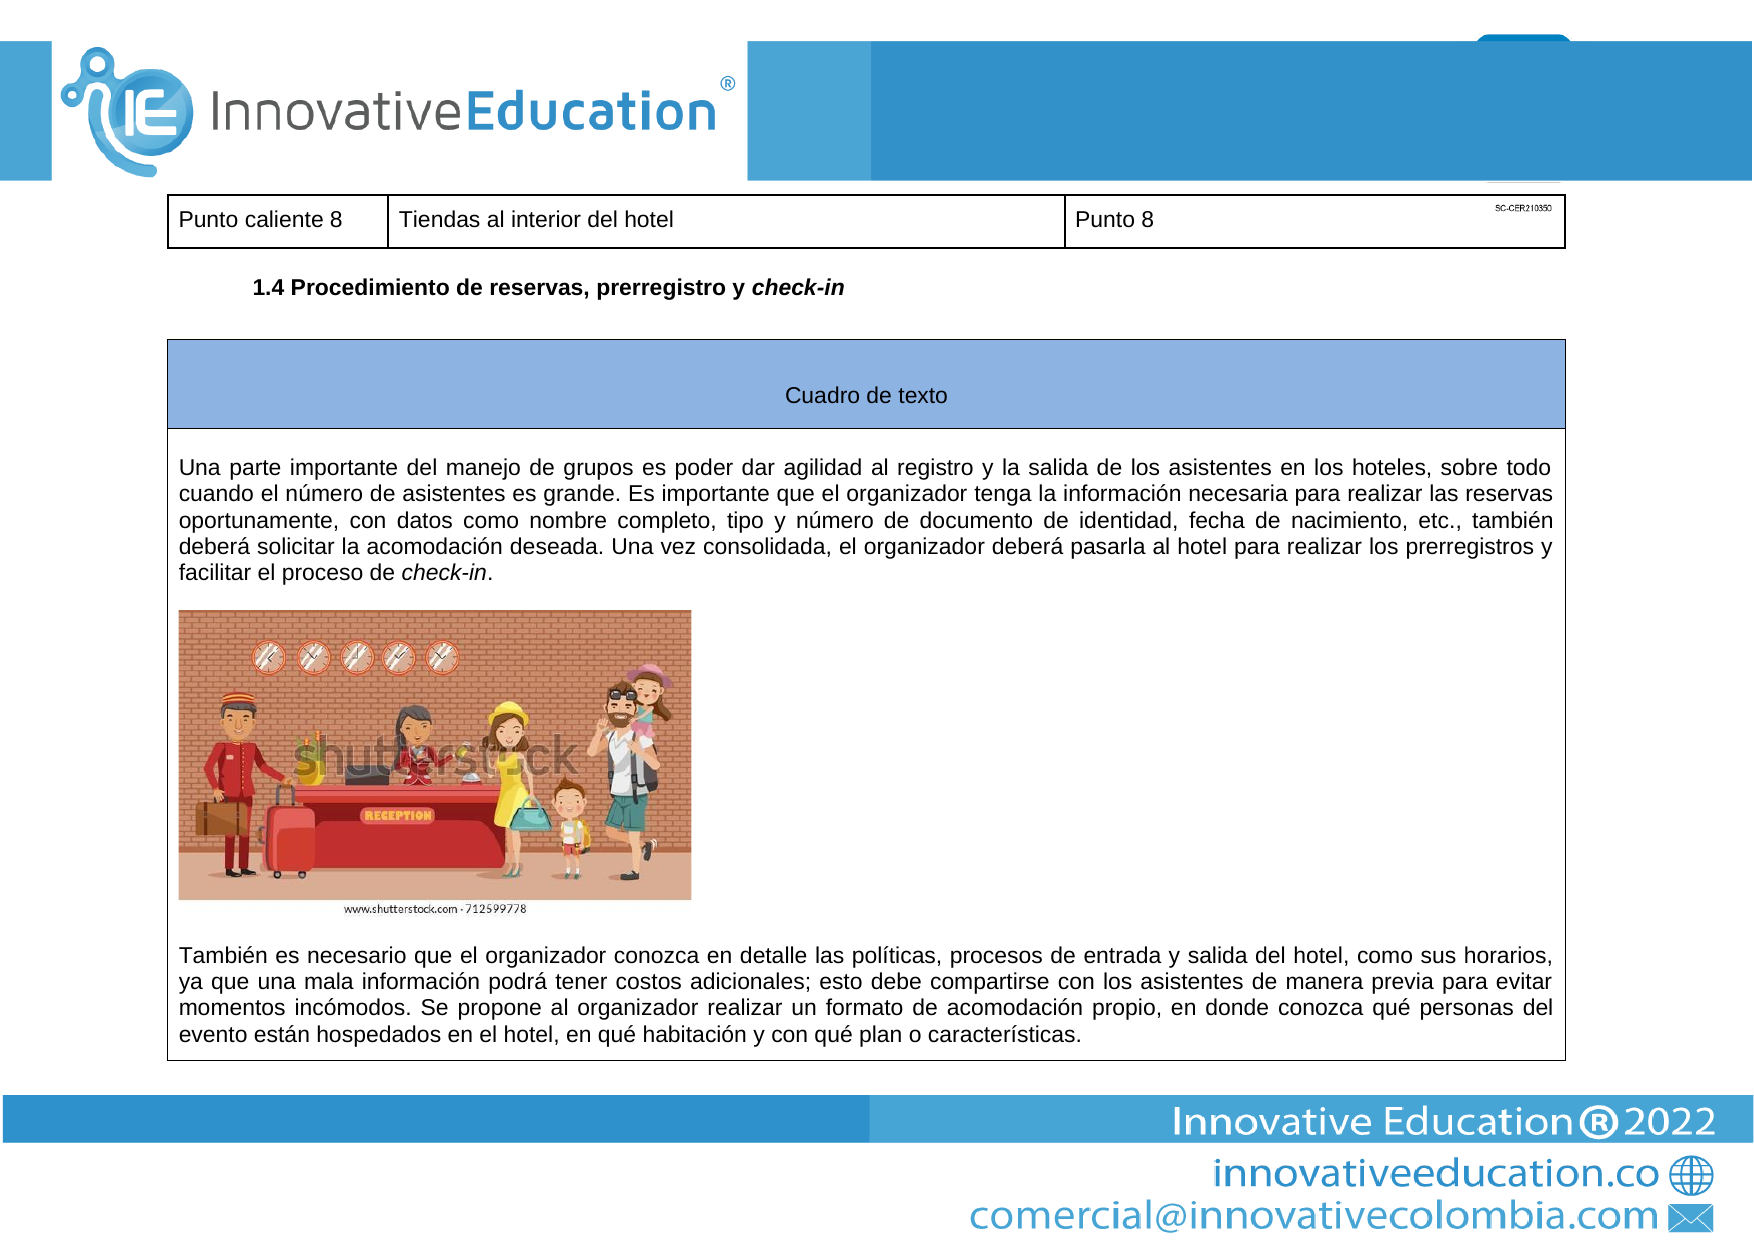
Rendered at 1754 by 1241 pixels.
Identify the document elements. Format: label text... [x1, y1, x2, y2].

table_header Cuadro de texto [168, 340, 1565, 428]
table_cell Punto caliente 8 [169, 196, 387, 247]
picture [0, 28, 1752, 214]
text 1.4 Procedimiento de reservas, prerregistro y check-in [177, 274, 1577, 300]
picture [2, 1093, 1754, 1239]
table_cell Punto 8 [1066, 196, 1564, 247]
picture [178, 610, 692, 917]
table_cell Tiendas al interior del hotel [389, 196, 1064, 247]
